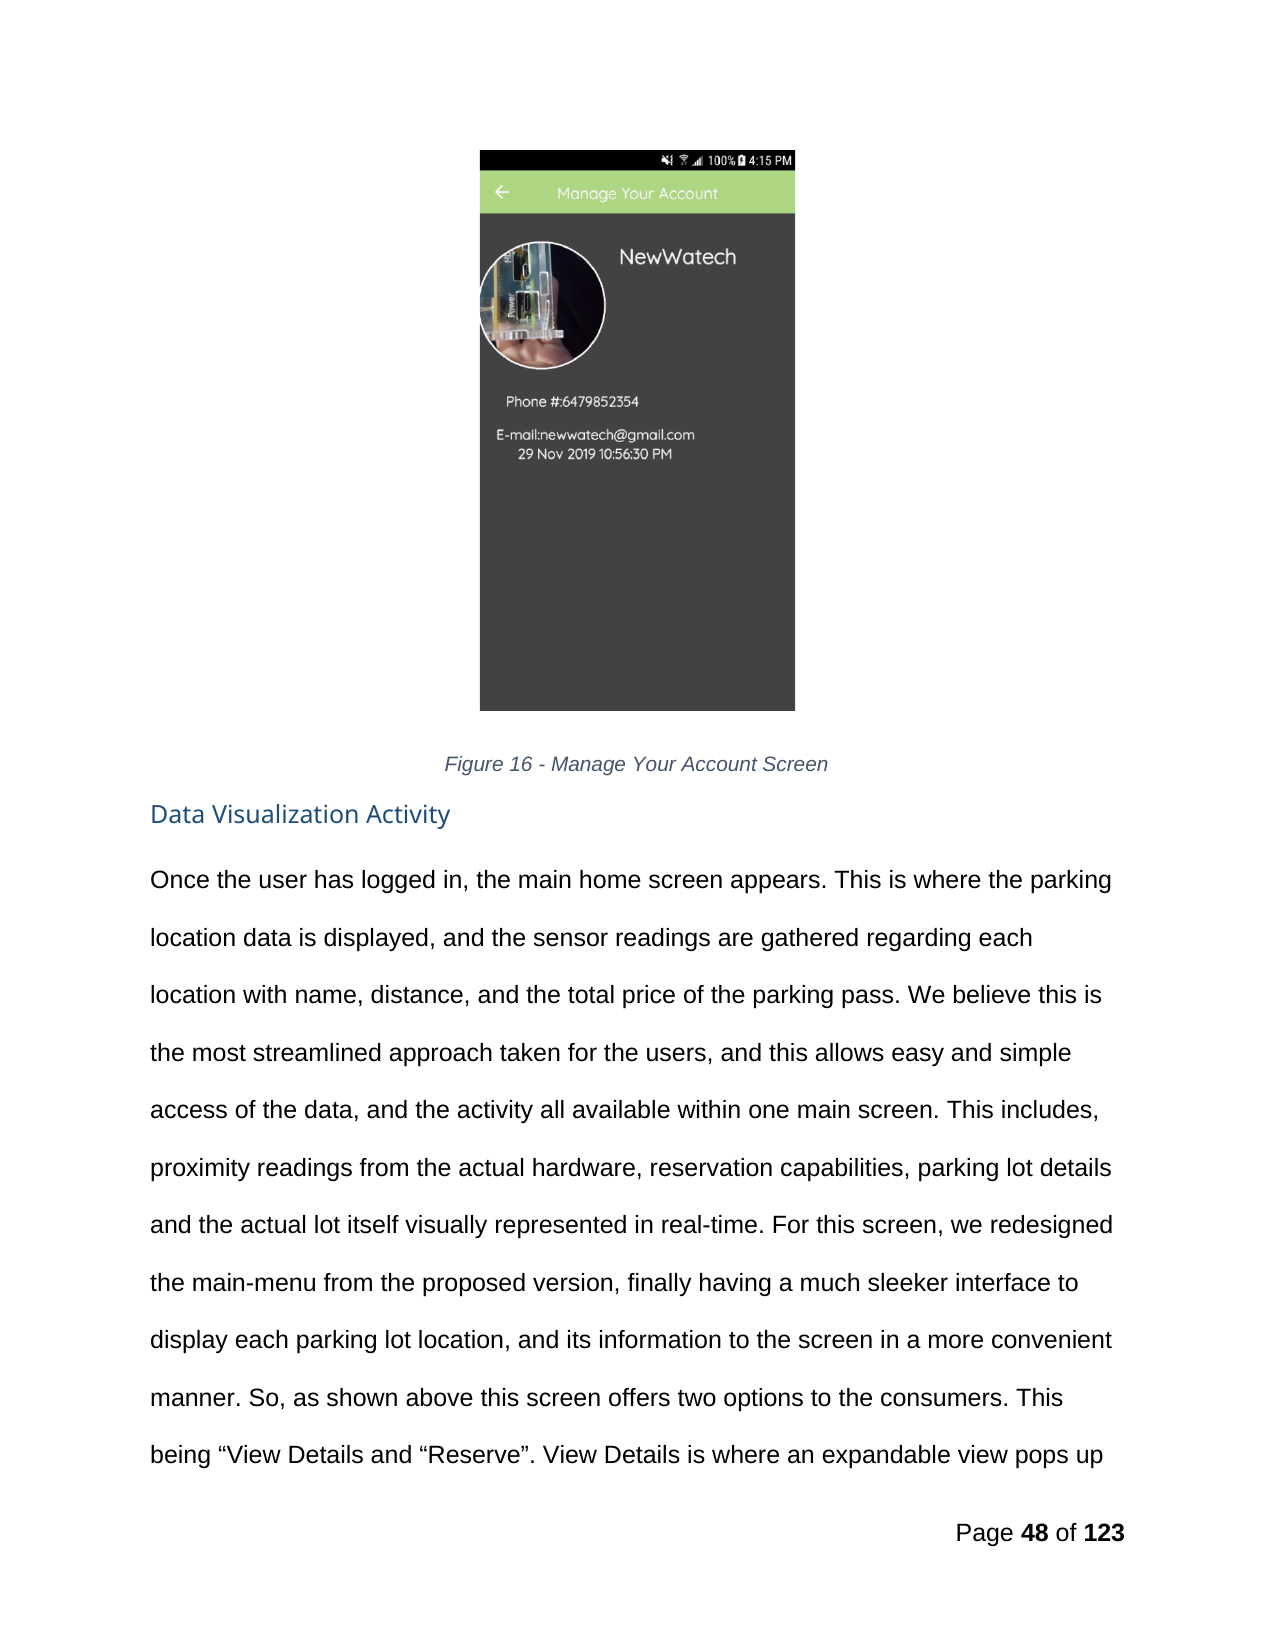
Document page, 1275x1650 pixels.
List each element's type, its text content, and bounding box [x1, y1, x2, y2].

picture [479, 150, 796, 711]
text Figure 16 - Manage Your Account Screen [150, 752, 1125, 776]
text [150, 865, 1125, 1469]
subtitle Data Visualization Activity [150, 797, 1125, 831]
